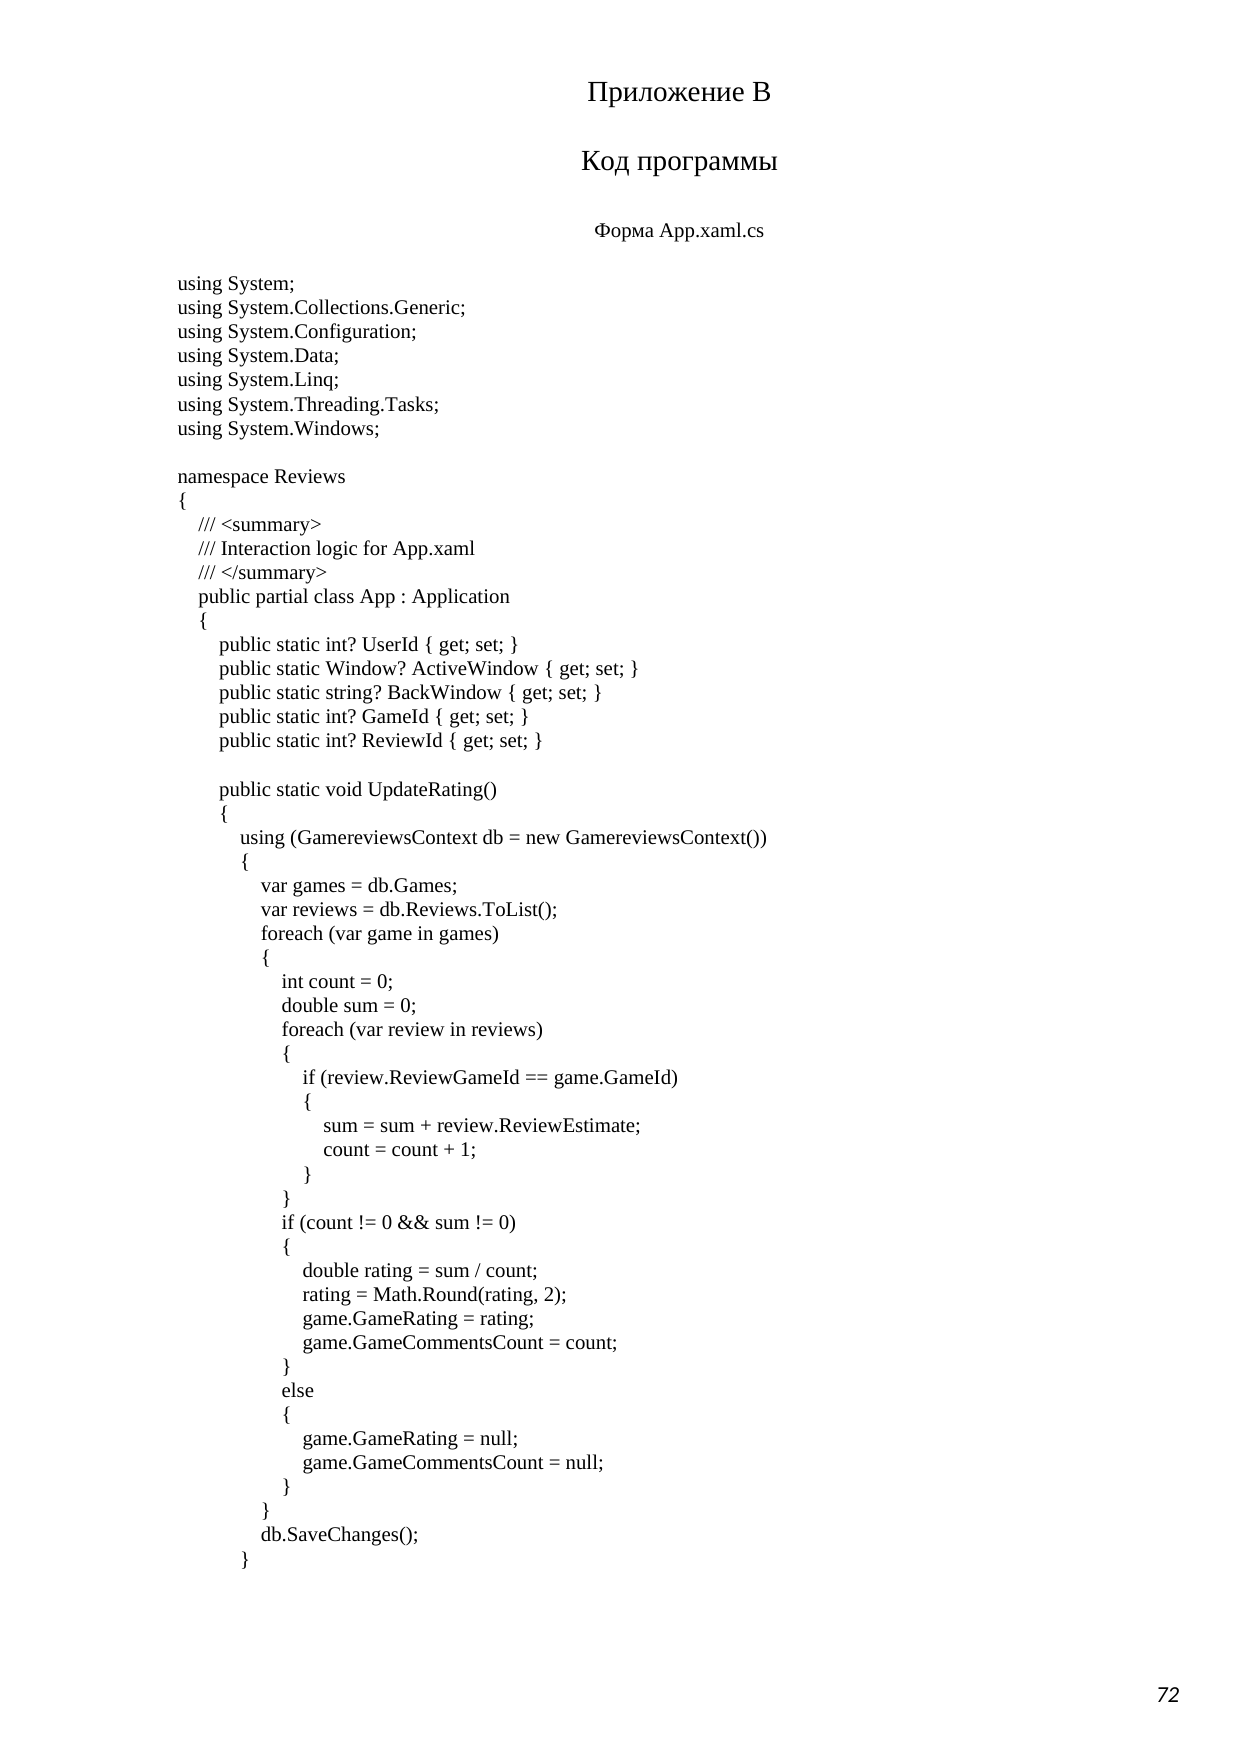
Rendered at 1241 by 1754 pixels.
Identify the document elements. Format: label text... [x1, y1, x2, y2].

text foreach (var review in reviews) [177, 1017, 1181, 1041]
text } [177, 1354, 1181, 1378]
text db.SaveChanges(); [177, 1522, 1181, 1546]
text public static void UpdateRating() [177, 776, 1181, 801]
text public static int? GameId { get; set; } [177, 704, 1181, 728]
text using System.Configuration; [177, 319, 1181, 343]
text public partial class App : Application [177, 584, 1181, 608]
text { [177, 945, 1181, 969]
text Код программы [177, 143, 1181, 177]
text game.GameCommentsCount = count; [177, 1330, 1181, 1354]
text namespace Reviews [177, 464, 1181, 488]
text } [177, 1161, 1181, 1186]
text using System.Threading.Tasks; [177, 391, 1181, 416]
text sum = sum + review.ReviewEstimate; [177, 1113, 1181, 1137]
text int count = 0; [177, 969, 1181, 993]
text } [177, 1186, 1181, 1209]
text var games = db.Games; [177, 873, 1181, 897]
text if (count != 0 && sum != 0) [177, 1209, 1181, 1234]
text game.GameCommentsCount = null; [177, 1450, 1181, 1474]
text } [177, 1474, 1181, 1498]
text using (GamereviewsContext db = new GamereviewsContext()) [177, 824, 1181, 849]
text using System.Data; [177, 343, 1181, 367]
text { [177, 801, 1181, 824]
text { [177, 1089, 1181, 1113]
text using System.Linq; [177, 367, 1181, 391]
text public static string? BackWindow { get; set; } [177, 680, 1181, 704]
text { [177, 1402, 1181, 1426]
text using System; [177, 271, 1181, 295]
text /// <summary> [177, 512, 1181, 536]
text Форма App.xaml.cs [177, 218, 1181, 242]
text using System.Collections.Generic; [177, 295, 1181, 319]
text public static int? ReviewId { get; set; } [177, 728, 1181, 752]
text /// Interaction logic for App.xaml [177, 536, 1181, 560]
text double sum = 0; [177, 993, 1181, 1017]
text } [177, 1546, 1181, 1571]
text else [177, 1378, 1181, 1402]
text /// </summary> [177, 560, 1181, 584]
text game.GameRating = rating; [177, 1306, 1181, 1330]
text public static int? UserId { get; set; } [177, 632, 1181, 656]
text { [177, 488, 1181, 512]
text if (review.ReviewGameId == game.GameId) [177, 1065, 1181, 1089]
text public static Window? ActiveWindow { get; set; } [177, 656, 1181, 680]
text } [177, 1498, 1181, 1522]
text { [177, 849, 1181, 873]
text count = count + 1; [177, 1137, 1181, 1161]
text { [177, 608, 1181, 632]
text { [177, 1234, 1181, 1258]
text double rating = sum / count; [177, 1258, 1181, 1282]
text foreach (var game in games) [177, 921, 1181, 945]
text var reviews = db.Reviews.ToList(); [177, 897, 1181, 921]
text { [177, 1041, 1181, 1065]
text rating = Math.Round(rating, 2); [177, 1282, 1181, 1306]
text game.GameRating = null; [177, 1426, 1181, 1450]
text using System.Windows; [177, 416, 1181, 439]
